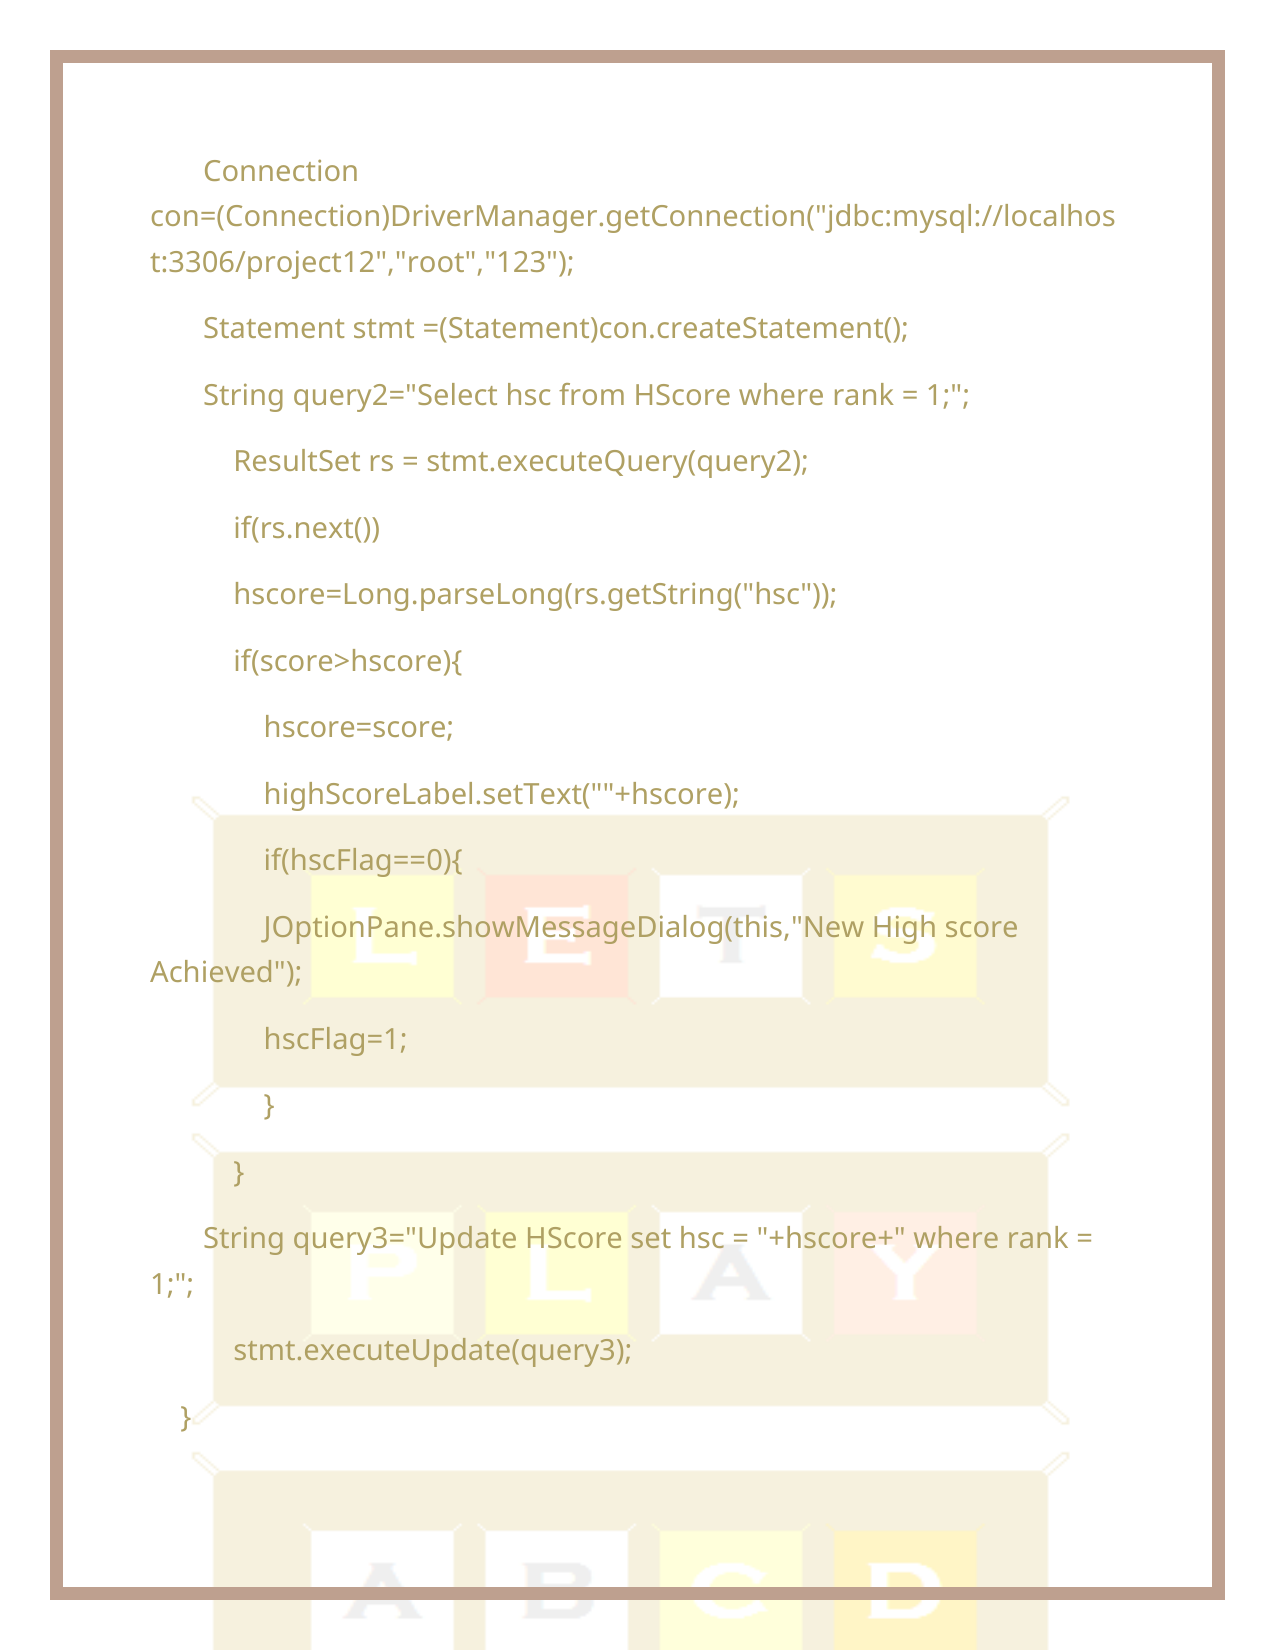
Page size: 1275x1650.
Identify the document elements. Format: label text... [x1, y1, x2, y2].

text JOptionPane.showMessageDialog(this,"New High score Achieved"); [150, 906, 1125, 991]
text Statement stmt =(Statement)con.createStatement(); [150, 308, 1125, 347]
text } [150, 1084, 1125, 1124]
text highScoreLabel.setText(""+hscore); [150, 773, 1125, 813]
text String query2="Select hsc from HScore where rank = 1;"; [150, 374, 1125, 414]
text ResultSet rs = stmt.executeQuery(query2); [150, 441, 1125, 480]
text Connection con=(Connection)DriverManager.getConnection("jdbc:mysql://localhost:3306/project12","root","123"); [150, 150, 1125, 281]
text stmt.executeUpdate(query3); [150, 1329, 1125, 1369]
text if(score>hscore){ [150, 640, 1125, 680]
text hscore=score; [150, 706, 1125, 746]
text if(hscFlag==0){ [150, 839, 1125, 879]
text hscFlag=1; [150, 1018, 1125, 1058]
text hscore=Long.parseLong(rs.getString("hsc")); [150, 573, 1125, 613]
text } [150, 1151, 1125, 1191]
text } [150, 1396, 1125, 1436]
text if(rs.next()) [150, 507, 1125, 547]
text String query3="Update HScore set hsc = "+hscore+" where rank = 1;"; [150, 1217, 1125, 1303]
